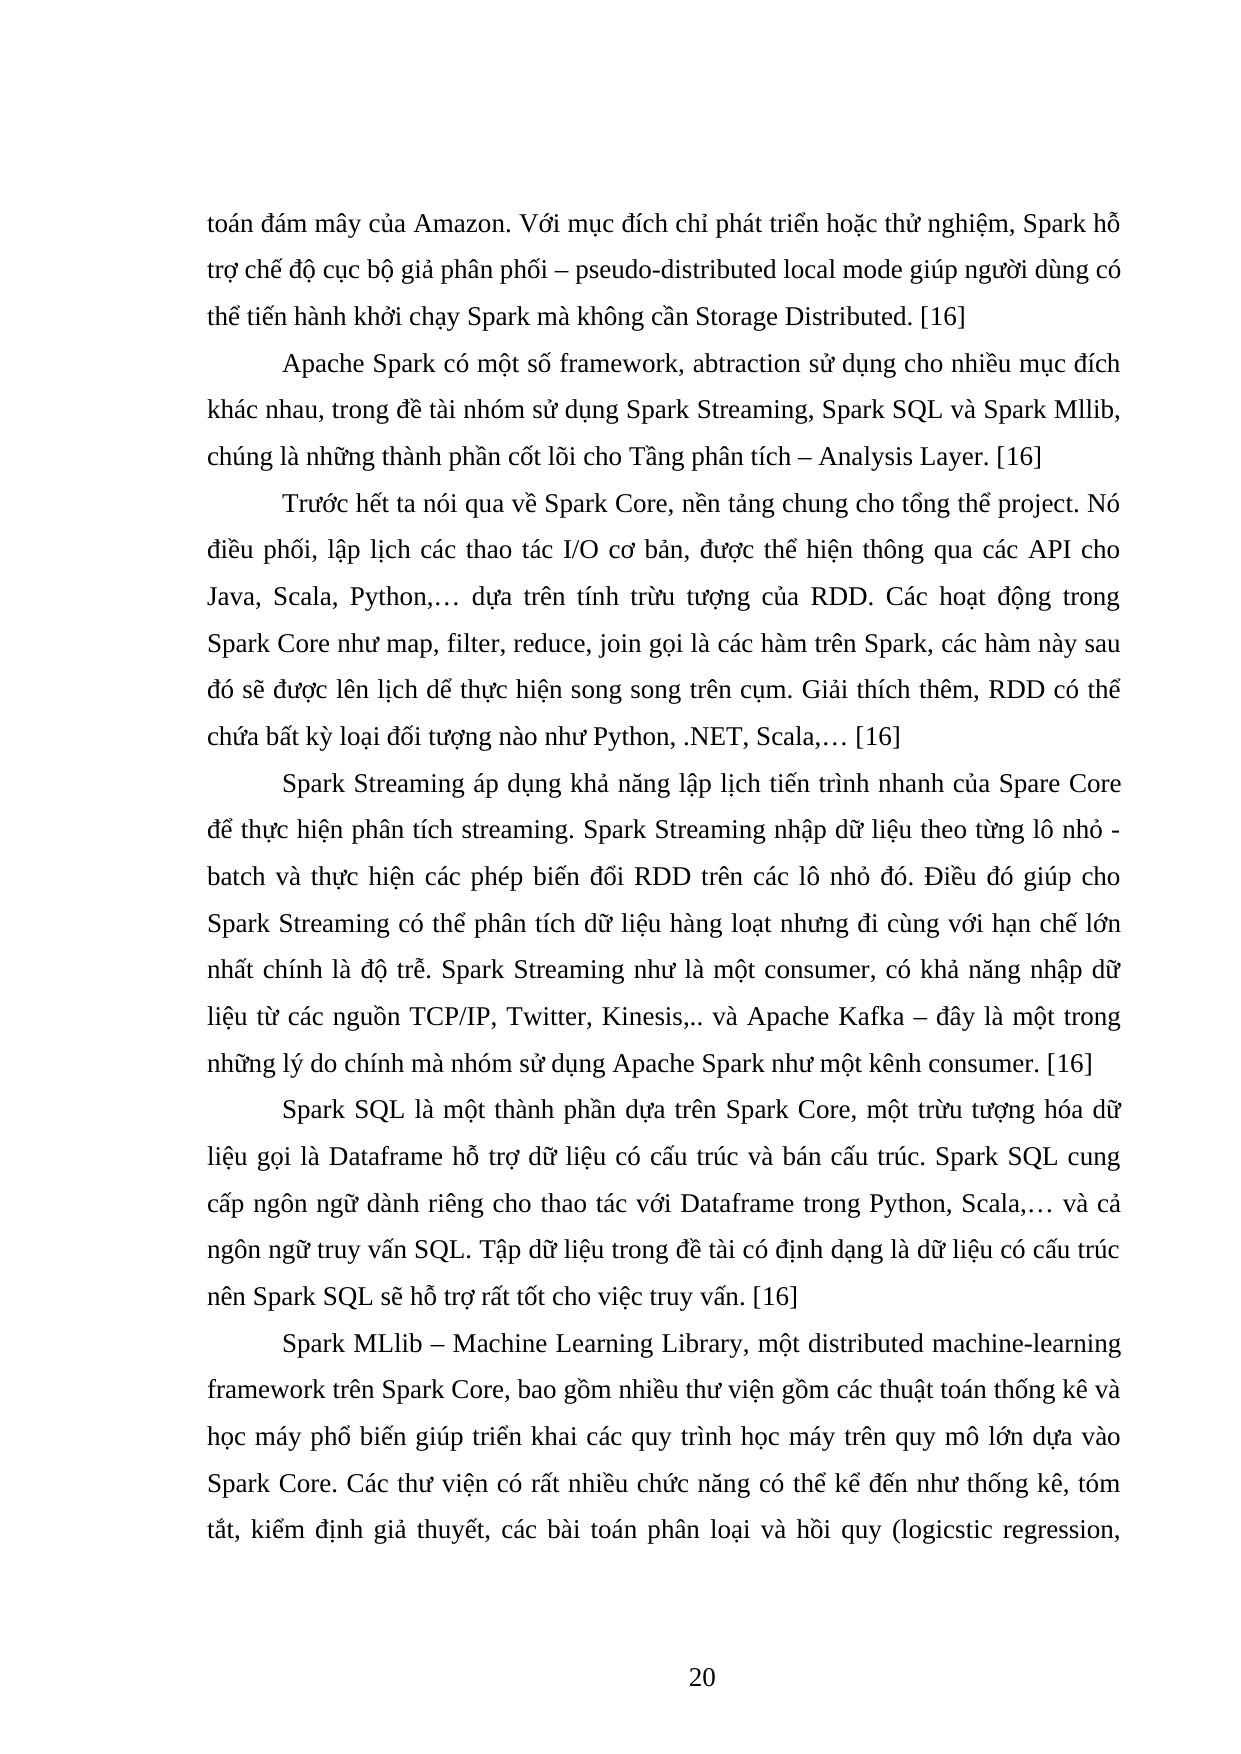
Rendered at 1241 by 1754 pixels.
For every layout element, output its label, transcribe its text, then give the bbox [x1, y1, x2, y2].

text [207, 1327, 1122, 1544]
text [207, 207, 1122, 331]
text Spark SQL là một thành phần dựa trên Spark Core, một trừu tượng hóa dữ liệu gọi là Dataframe hỗ trợ dữ liệu có cấu trúc và bán cấu trúc. Spark SQL cung cấp ngôn ngữ dành riêng cho thao tác với Dataframe trong Python, Scala,… và cả ngôn ngữ truy vấn SQL. Tập dữ liệu trong đề tài có định dạng là dữ liệu có cấu trúc nên Spark SQL sẽ hỗ trợ rất tốt cho việc truy vấn. [16] [207, 1093, 1122, 1311]
text Trước hết ta nói qua về Spark Core, nền tảng chung cho tổng thể project. Nó điều phối, lập lịch các thao tác I/O cơ bản, được thể hiện thông qua các API cho Java, Scala, Python,… dựa trên tính trừu tượng của RDD. Các hoạt động trong Spark Core như map, filter, reduce, join gọi là các hàm trên Spark, các hàm này sau đó sẽ được lên lịch dể thực hiện song song trên cụm. Giải thích thêm, RDD có thể chứa bất kỳ loại đối tượng nào như Python, .NET, Scala,… [16] [207, 487, 1122, 751]
text Spark Streaming áp dụng khả năng lập lịch tiến trình nhanh của Spare Core để thực hiện phân tích streaming. Spark Streaming nhập dữ liệu theo từng lô nhỏ - batch và thực hiện các phép biến đổi RDD trên các lô nhỏ đó. Điều đó giúp cho Spark Streaming có thể phân tích dữ liệu hàng loạt nhưng đi cùng với hạn chế lớn nhất chính là độ trễ. Spark Streaming như là một consumer, có khả năng nhập dữ liệu từ các nguồn TCP/IP, Twitter, Kinesis,.. và Apache Kafka – đây là một trong những lý do chính mà nhóm sử dụng Apache Spark như một kênh consumer. [16] [207, 767, 1122, 1078]
text Apache Spark có một số framework, abtraction sử dụng cho nhiều mục đích khác nhau, trong đề tài nhóm sử dụng Spark Streaming, Spark SQL và Spark Mllib, chúng là những thành phần cốt lõi cho Tầng phân tích – Analysis Layer. [16] [207, 347, 1122, 471]
